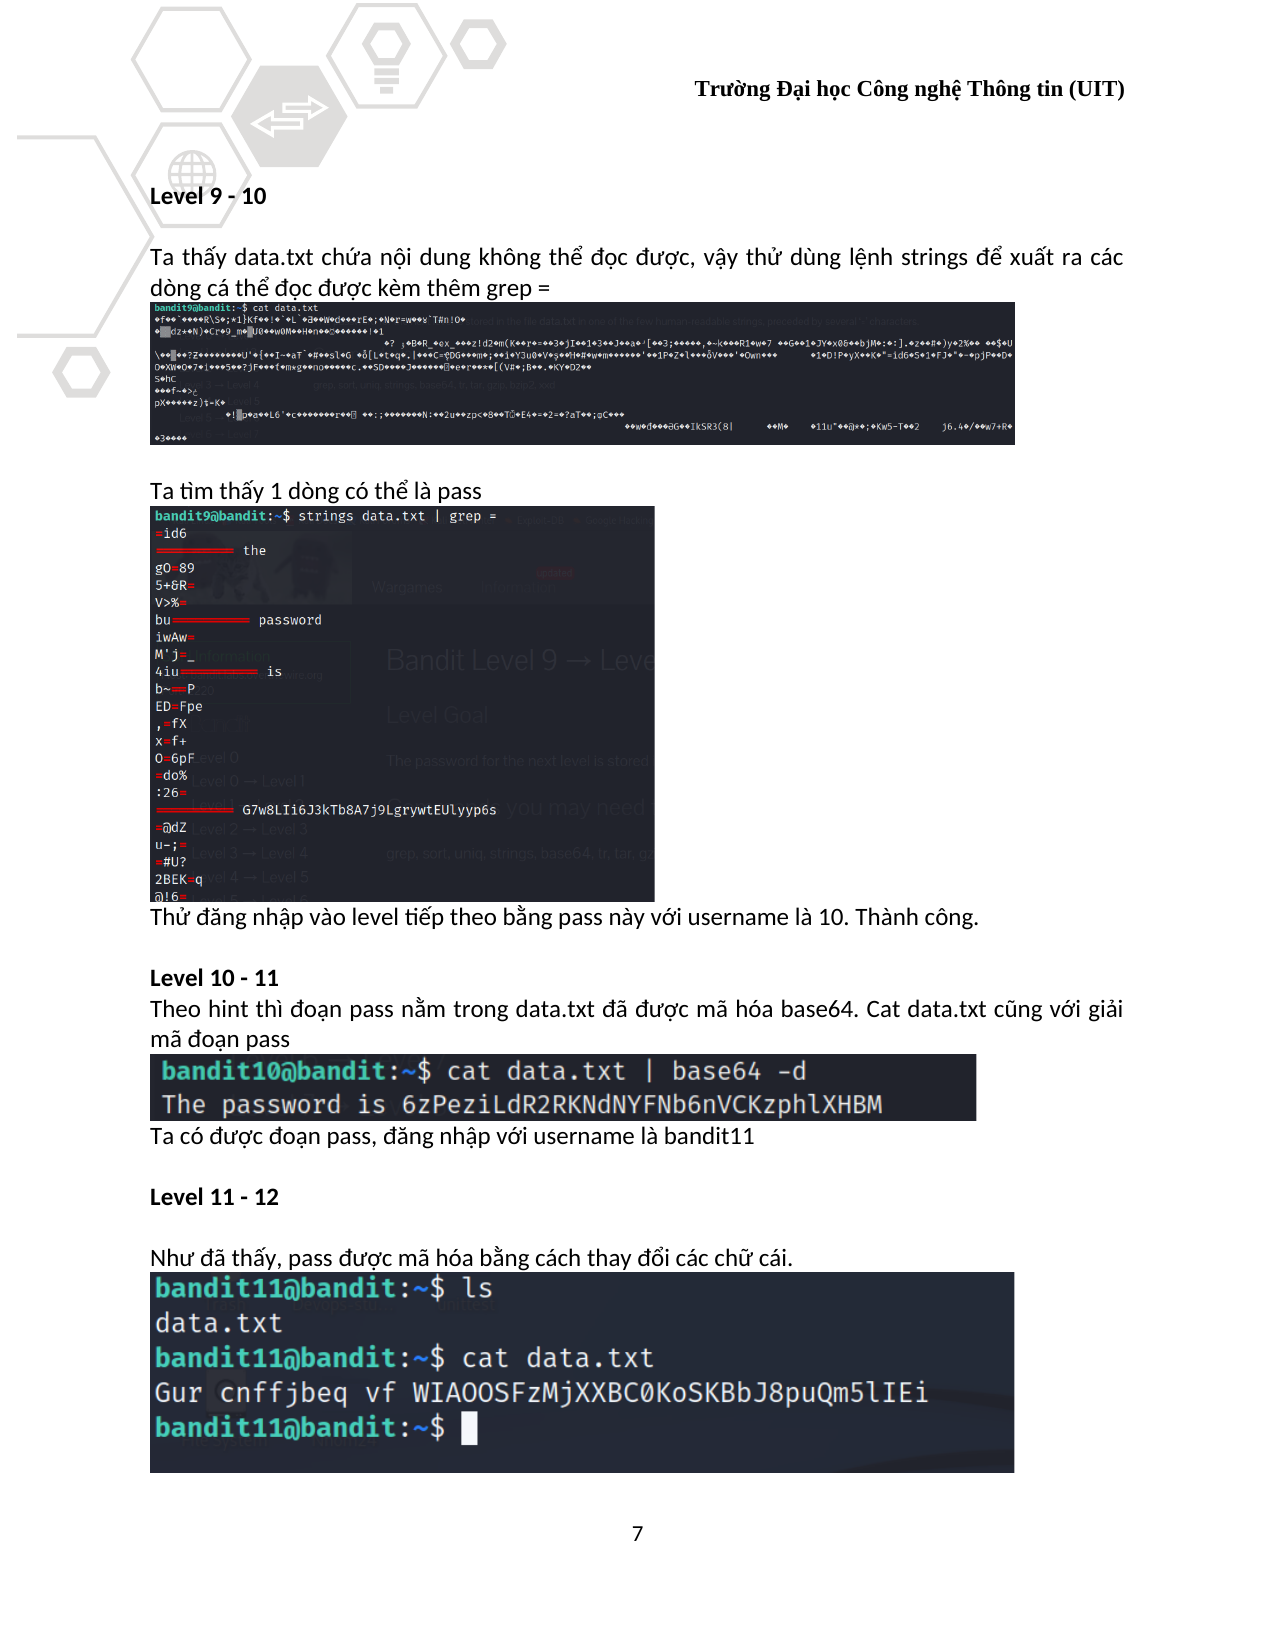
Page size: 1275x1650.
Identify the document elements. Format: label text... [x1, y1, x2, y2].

text Theo hint thì đoạn pass nằm trong data.txt đã được mã hóa base64. Cat data.txt cũng với giải mã đoạn pass [150, 993, 1125, 1054]
text Level 11 - 12 [150, 1181, 1125, 1212]
text Level 10 - 11 [150, 962, 1125, 993]
text Ta có được đoạn pass, đăng nhập với username là bandit11 [150, 1120, 1125, 1151]
text Như đã thấy, pass được mã hóa bằng cách thay đổi các chữ cái. [150, 1242, 1125, 1273]
picture [150, 1272, 1015, 1473]
text Ta thấy data.txt chứa nội dung không thể đọc được, vậy thử dùng lệnh strings để xuất ra các dòng cá thể đọc được kèm thêm grep = [150, 242, 1125, 303]
picture [150, 1054, 977, 1121]
picture [150, 506, 655, 902]
picture [150, 302, 1015, 445]
text Ta tìm thấy 1 dòng có thể là pass [150, 476, 1125, 506]
text Thử đăng nhập vào level tiếp theo bằng pass này với username là 10. Thành công. [150, 901, 1125, 932]
text Level 9 - 10 [150, 181, 1125, 211]
